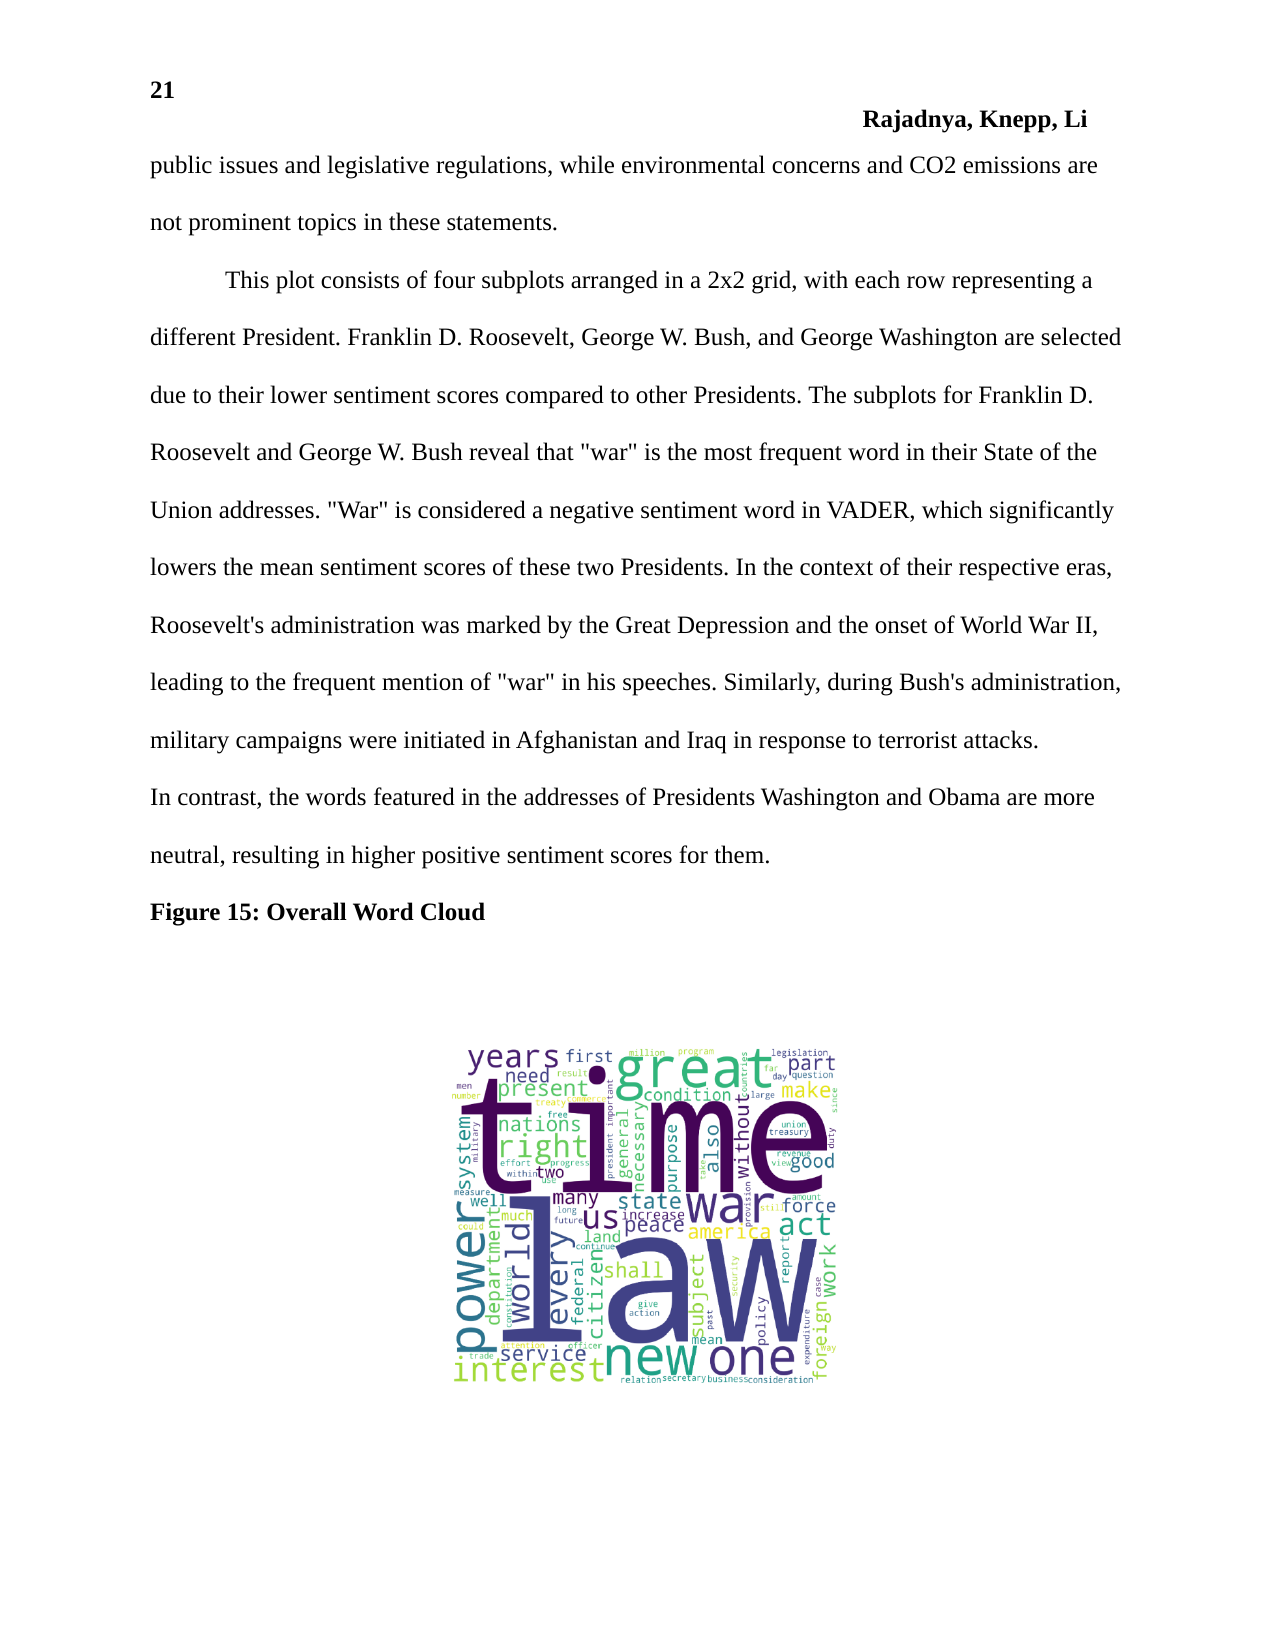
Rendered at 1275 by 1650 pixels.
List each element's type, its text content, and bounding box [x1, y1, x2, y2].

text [150, 150, 1125, 236]
text Figure 15: Overall Word Cloud [150, 897, 1125, 926]
picture [388, 955, 887, 1472]
text In contrast, the words featured in the addresses of Presidents Washington and Obama are more neutral, resulting in higher positive sentiment scores for them. [150, 782, 1125, 869]
text This plot consists of four subplots arranged in a 2x2 grid, with each row representing a different President. Franklin D. Roosevelt, George W. Bush, and George Washington are selected due to their lower sentiment scores compared to other Presidents. The subplots for Franklin D. Roosevelt and George W. Bush reveal that "war" is the most frequent word in their State of the Union addresses. "War" is considered a negative sentiment word in VADER, which significantly lowers the mean sentiment scores of these two Presidents. In the context of their respective eras, Roosevelt's administration was marked by the Great Depression and the onset of World War II, leading to the frequent mention of "war" in his speeches. Similarly, during Bush's administration, military campaigns were initiated in Afghanistan and Iraq in response to terrorist attacks. [150, 265, 1125, 754]
